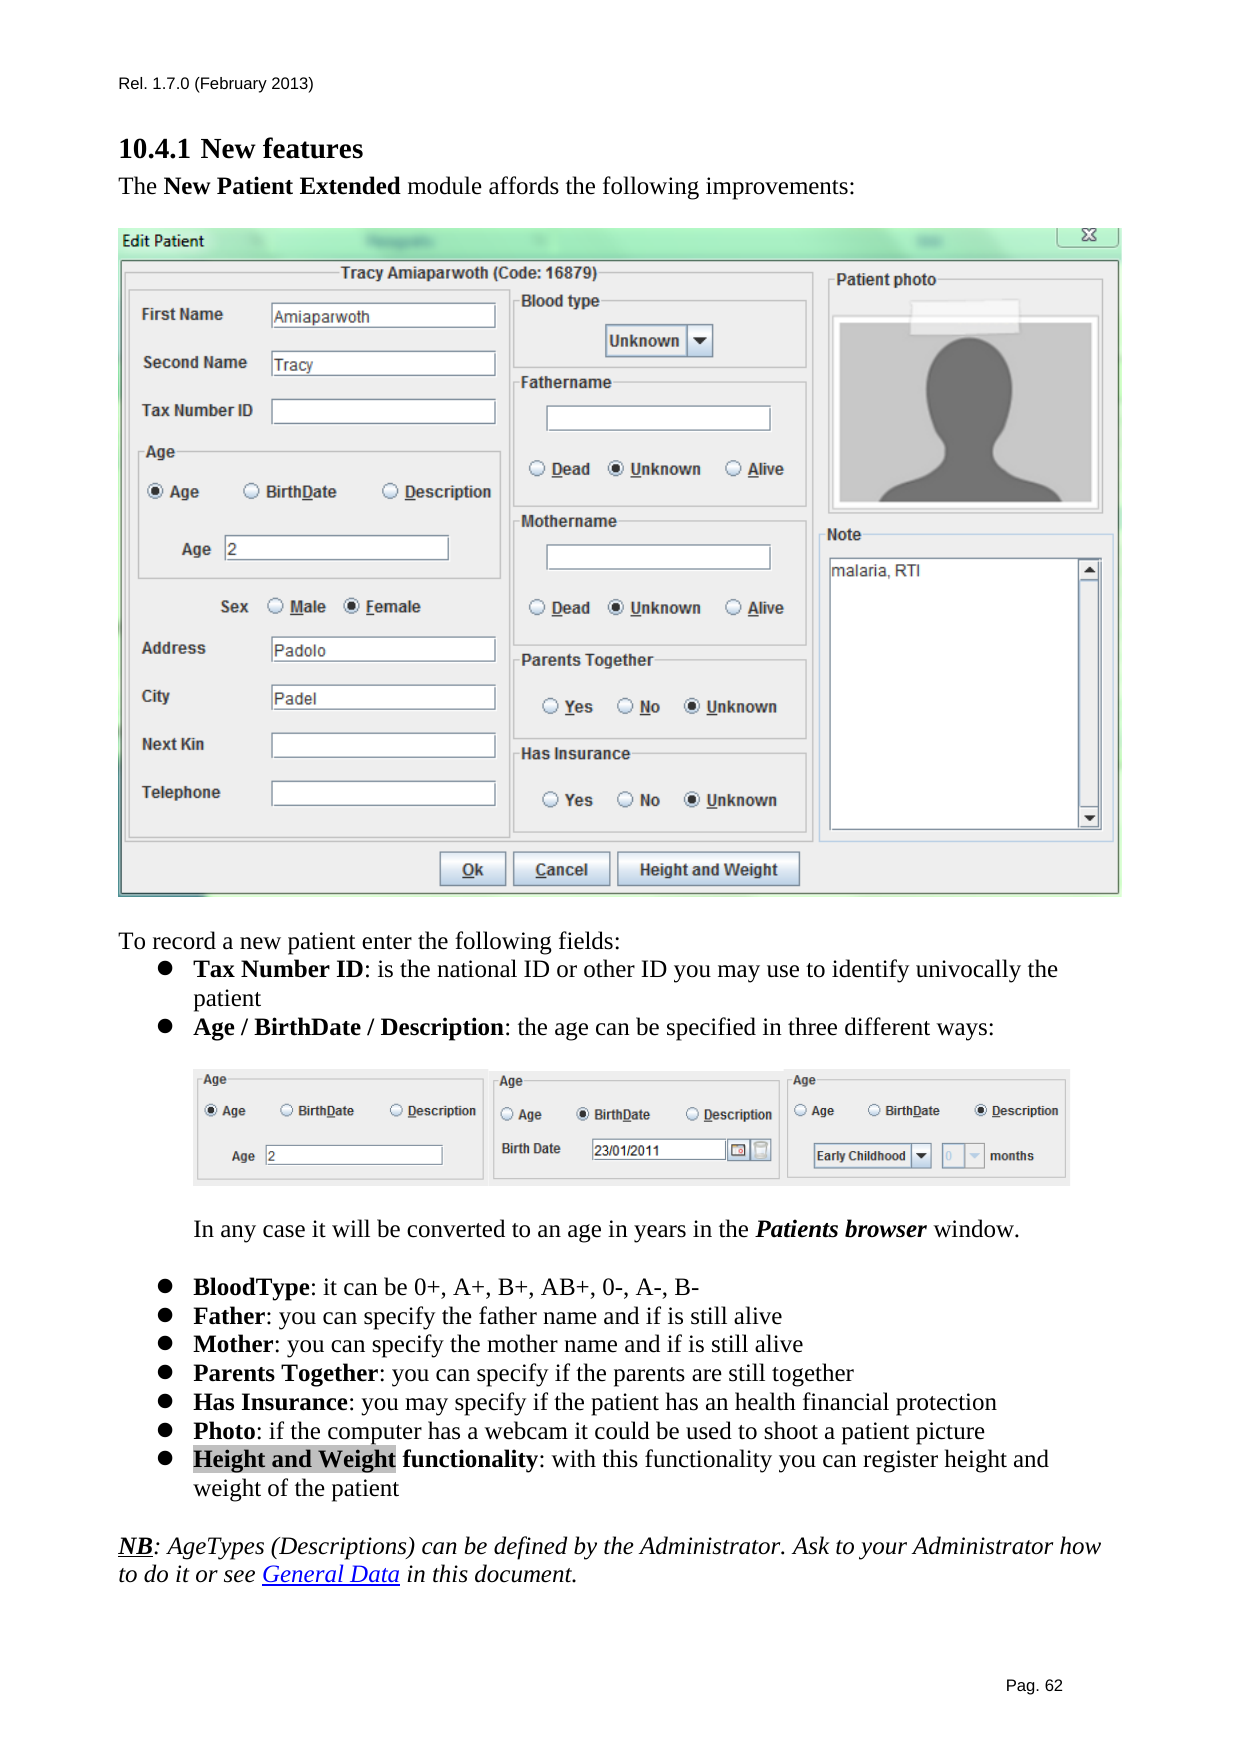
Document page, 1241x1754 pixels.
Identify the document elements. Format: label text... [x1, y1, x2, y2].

list Father: you can specify the father name and if is still alive [156, 1301, 1122, 1329]
list Parents Together: you can specify if the parents are still together [156, 1358, 1122, 1387]
subtitle New features [118, 131, 1122, 164]
list Mother: you can specify the mother name and if is still alive [156, 1329, 1122, 1358]
list BloodType: it can be 0+, A+, B+, AB+, 0-, A-, B- [156, 1272, 1122, 1301]
list Photo: if the computer has a webcam it could be used to shoot a patient picture [156, 1416, 1122, 1444]
list Height and Weight functionality: with this functionality you can register height and weight of the patient [156, 1444, 1122, 1531]
text The New Patient Extended module affords the following improvements: [118, 171, 1122, 199]
list Has Insurance: you may specify if the patient has an health financial protection [156, 1387, 1122, 1416]
list Tax Number ID: is the national ID or other ID you may use to identify univocally the patient [156, 954, 1122, 1012]
picture [118, 228, 1122, 897]
text NB: AgeTypes (Descriptions) can be defined by the Administrator. Ask to your Administrator how to do it or see General Data in this document. [118, 1531, 1122, 1588]
text To record a new patient enter the following fields: [118, 926, 1122, 954]
picture [193, 1069, 1071, 1186]
